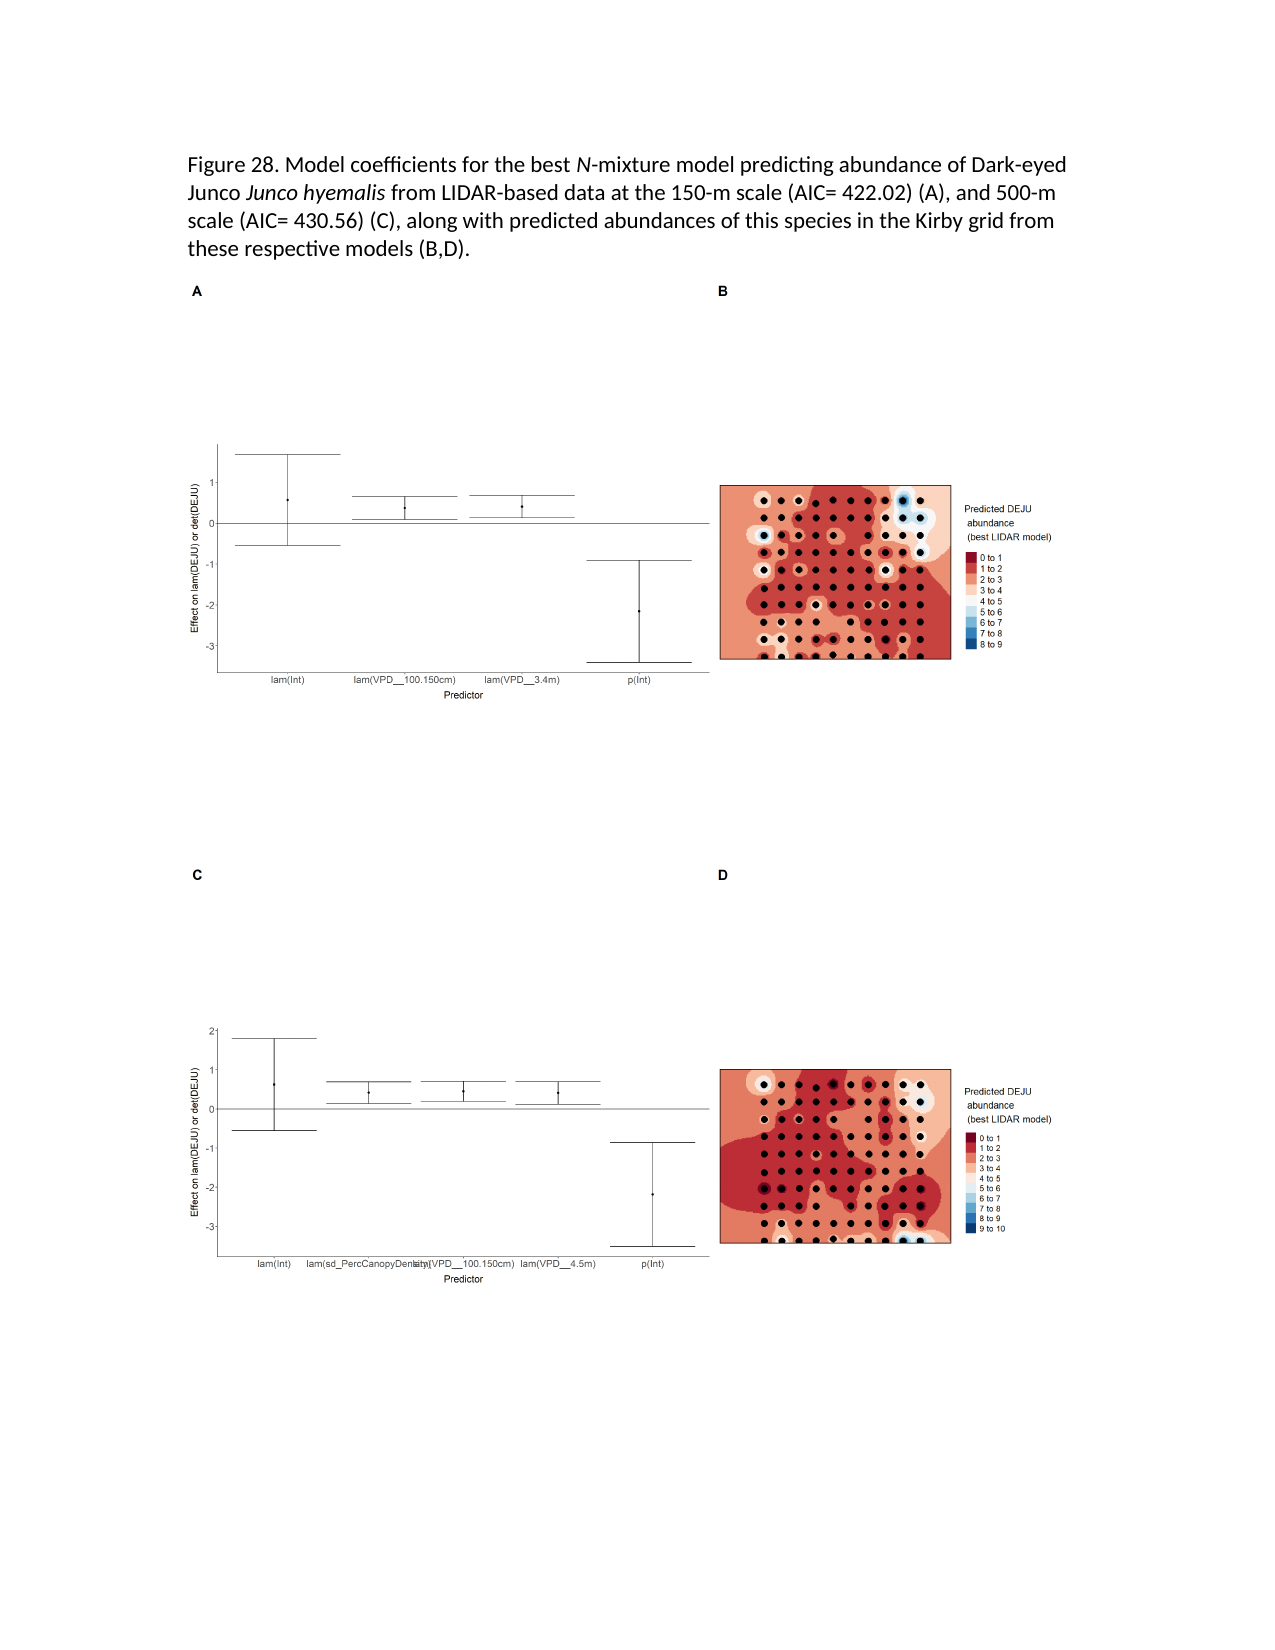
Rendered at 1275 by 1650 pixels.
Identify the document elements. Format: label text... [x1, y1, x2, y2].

picture [187, 280, 1063, 1448]
subtitle Figure 28. Model coefficients for the best N-mixture model predicting abundance of Dark-eyed Junco Junco hyemalis from LIDAR-based data at the 150-m scale (AIC= 422.02) (A), and 500-m scale (AIC= 430.56) (C), along with predicted abundances of this species in the Kirby grid from these respective models (B,D). [187, 150, 1087, 262]
